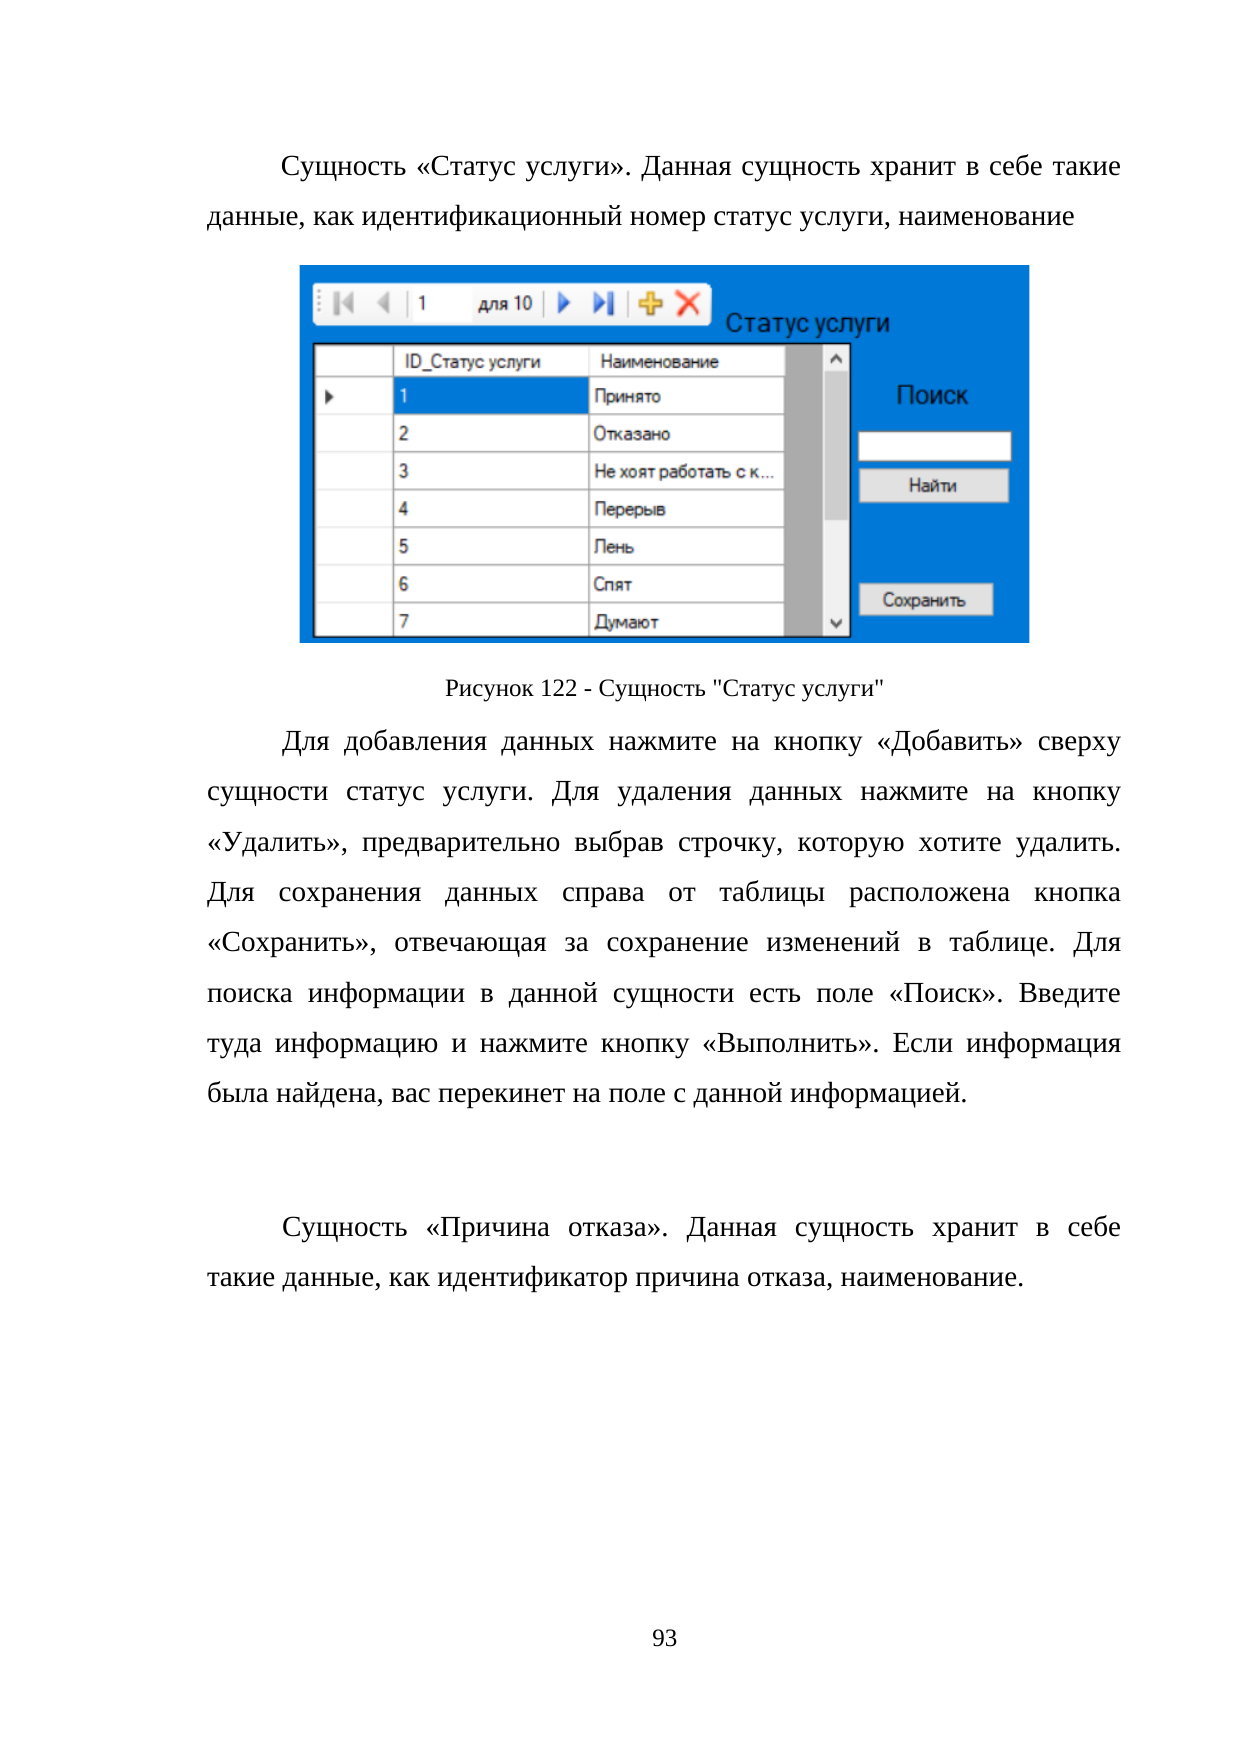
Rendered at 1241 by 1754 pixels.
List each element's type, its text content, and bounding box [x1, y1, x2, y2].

text Рисунок 122 - Сущность "Статус услуги" [207, 673, 1122, 702]
picture [299, 265, 1030, 643]
text Для добавления данных нажмите на кнопку «Добавить» сверху сущности статус услуги. Для удаления данных нажмите на кнопку «Удалить», предварительно выбрав строчку, которую хотите удалить. Для сохранения данных справа от таблицы расположена кнопка «Сохранить», отвечающая за сохранение изменений в таблице. Для поиска информации в данной сущности есть поле «Поиск». Введите туда информацию и нажмите кнопку «Выполнить». Если информация была найдена, вас перекинет на поле с данной информацией. [207, 723, 1122, 1109]
text Сущность «Статус услуги». Данная сущность хранит в себе такие данные, как идентификационный номер статус услуги, наименование [207, 148, 1122, 232]
text Сущность «Причина отказа». Данная сущность хранит в себе такие данные, как идентификатор причина отказа, наименование. [207, 1209, 1122, 1293]
